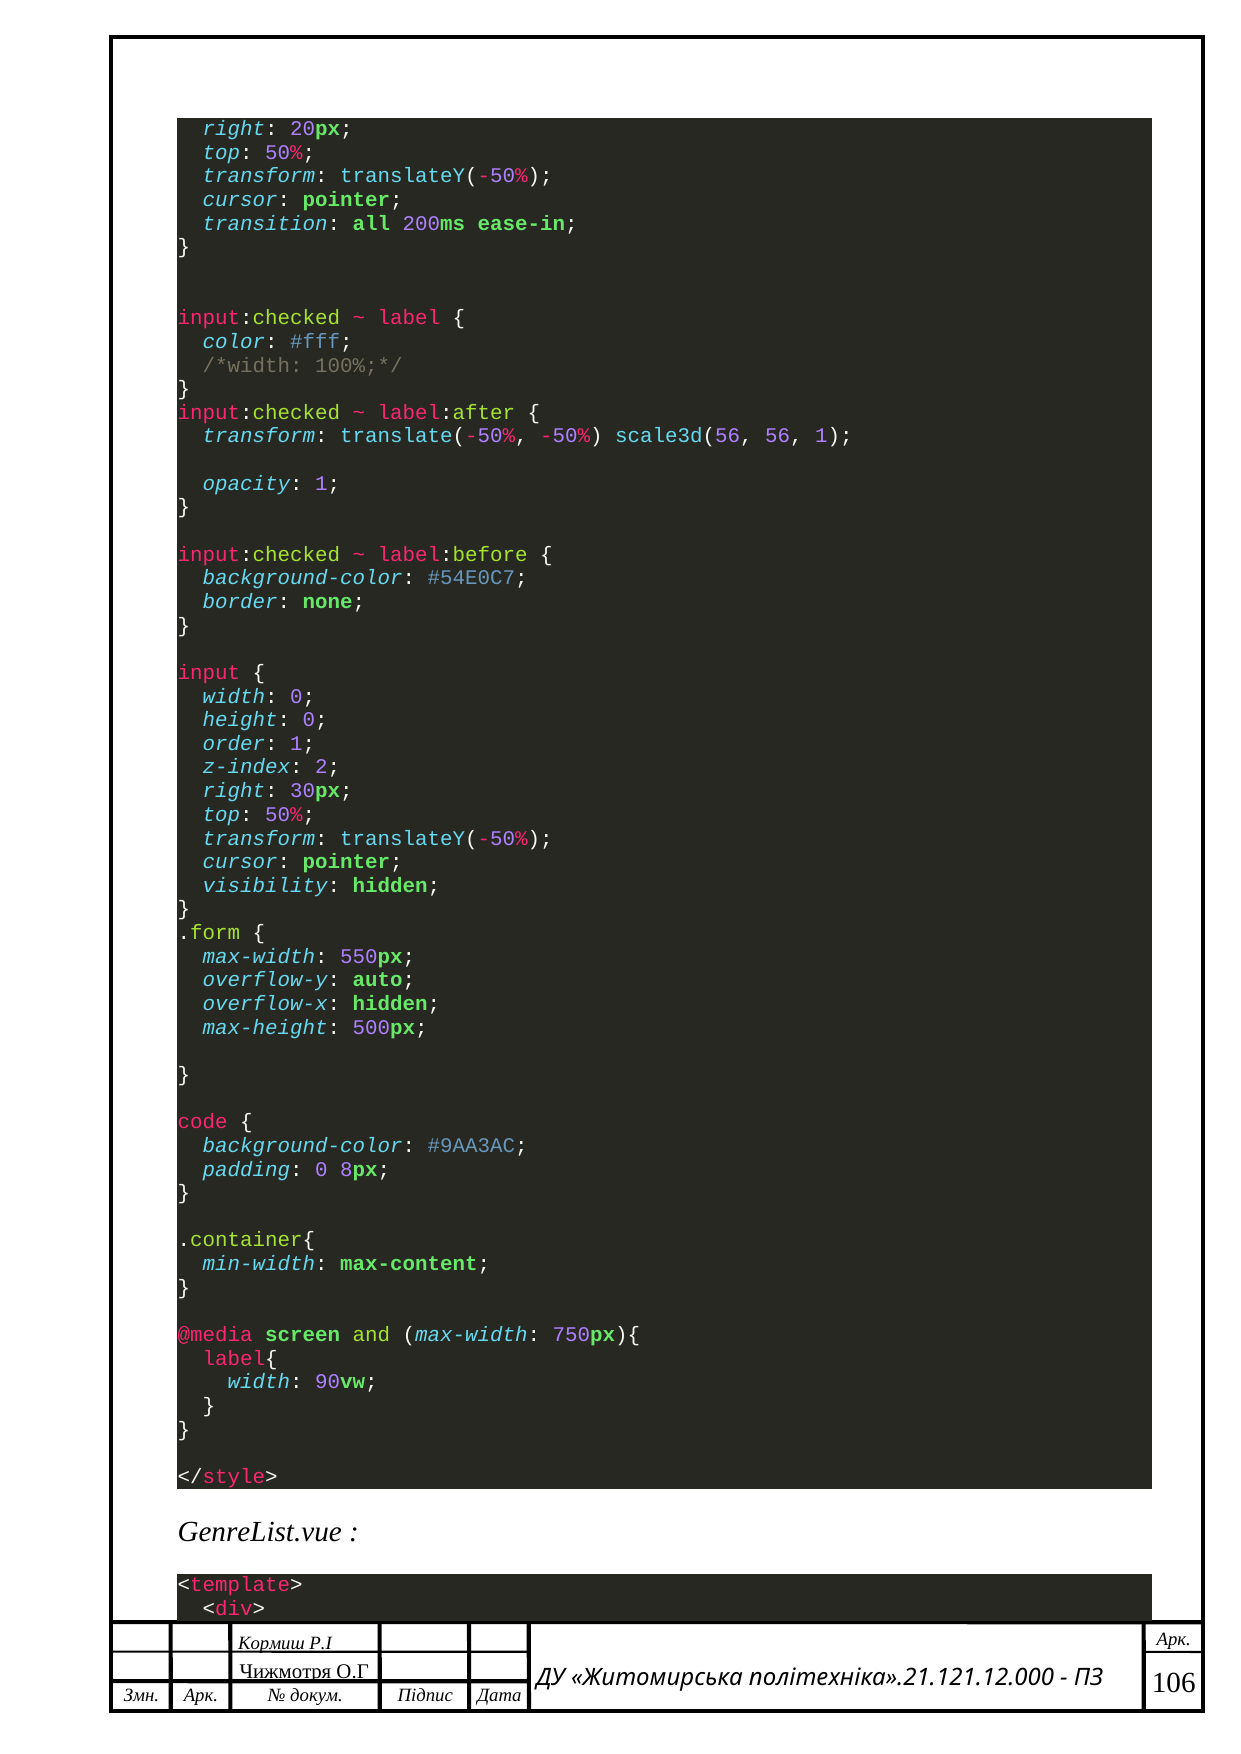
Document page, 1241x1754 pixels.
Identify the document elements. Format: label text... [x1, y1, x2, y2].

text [177, 1574, 1152, 1621]
text opacity: 1; } input:checked ~ label:before { background-color: #54E0C7; border: none; } input { width: 0; height: 0; order: 1; z-index: 2; right: 30px; top: 50%; transform: translateY(-50%); cursor: pointer; visibility: hidden; } .form { max-width: 550px; overflow-y: auto; overflow-x: hidden; max-height: 500px; } code { background-color: #9AA3AC; padding: 0 8px; } .container{ min-width: max-content; } @media screen and (max-width: 750px){ label{ width: 90vw; } } </style> [177, 449, 1152, 1489]
text GenreList.vue : [177, 1514, 1152, 1548]
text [177, 118, 1152, 449]
